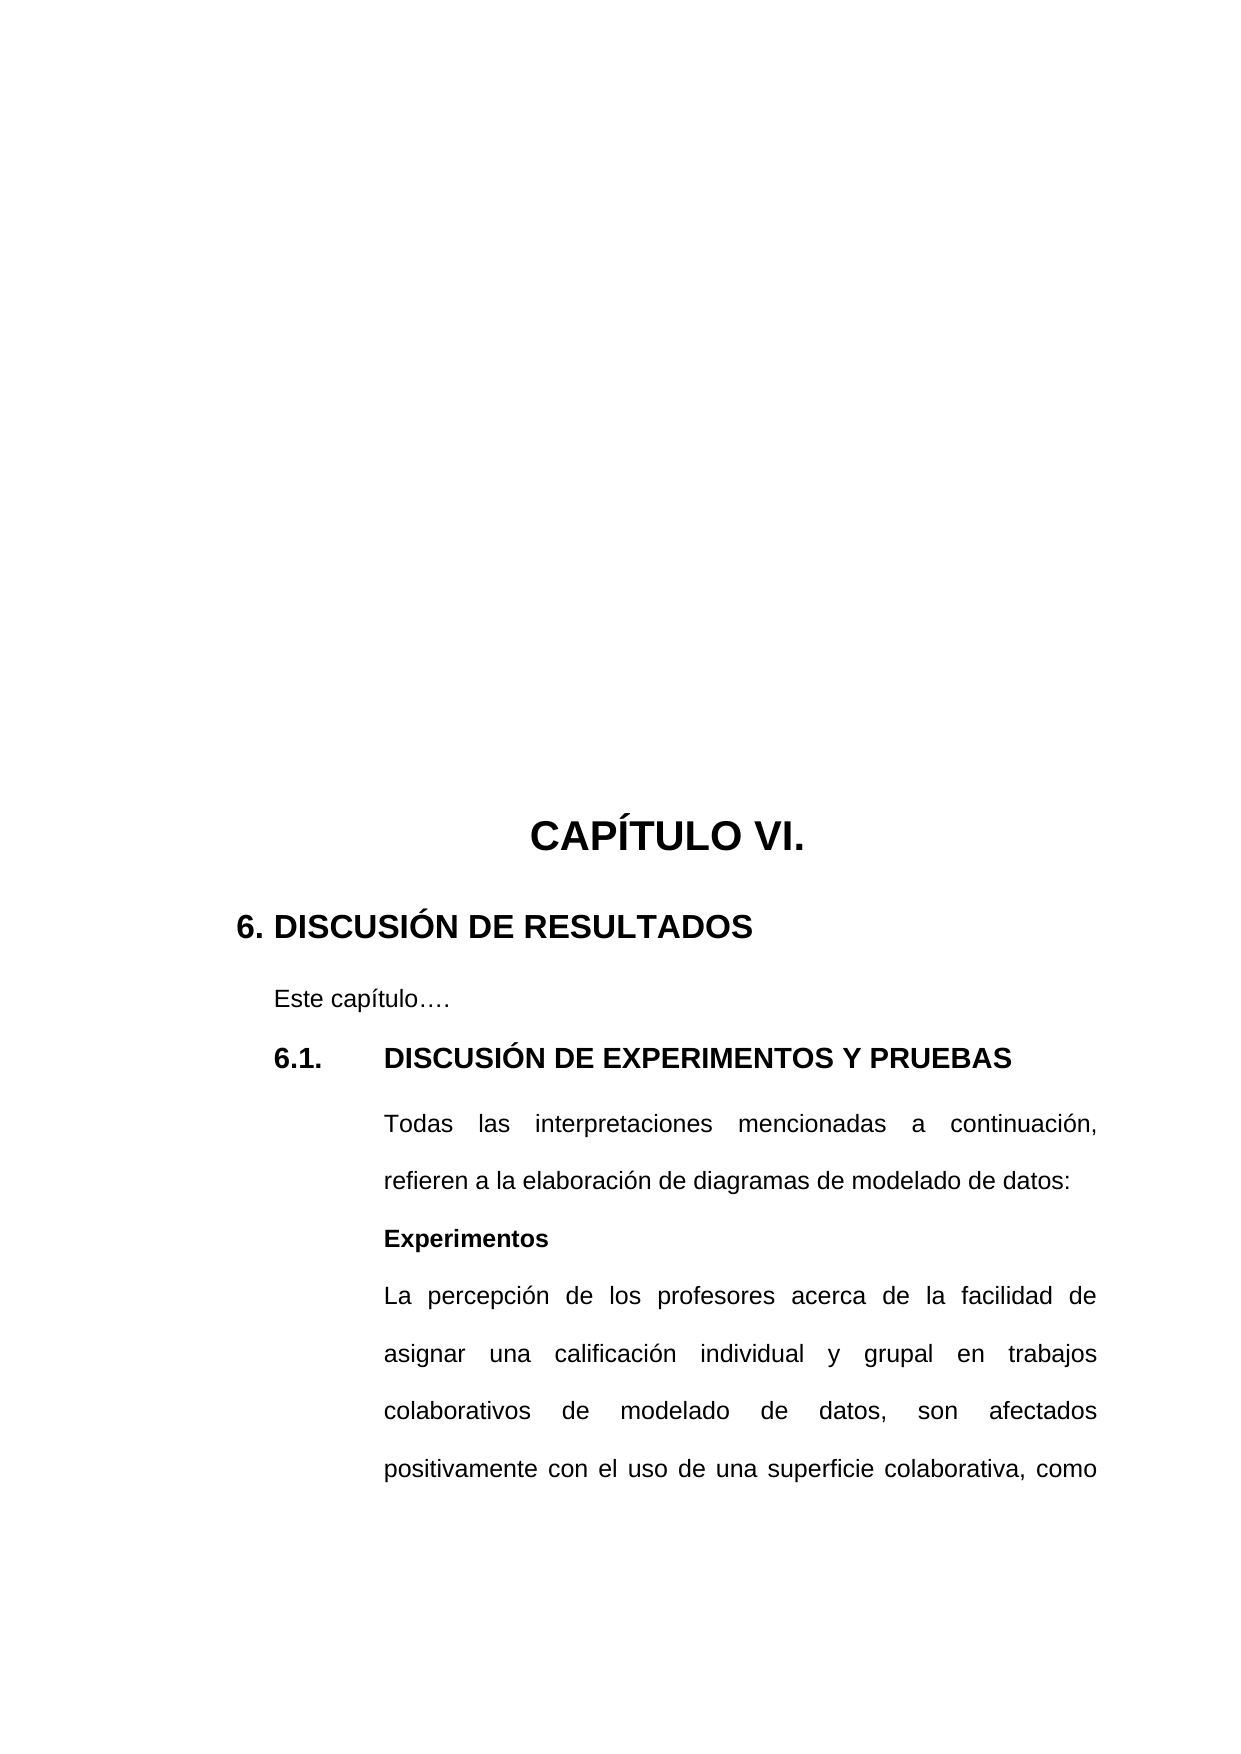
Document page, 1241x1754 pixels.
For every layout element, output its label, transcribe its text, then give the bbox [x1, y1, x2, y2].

text Todas las interpretaciones mencionadas a continuación, refieren a la elaboración de diagramas de modelado de datos: [384, 1108, 1098, 1195]
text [384, 1281, 1098, 1482]
text DISCUSIÓN DE RESULTADOS [236, 907, 1098, 946]
text Este capítulo…. [274, 984, 1098, 1013]
text CAPÍTULO VI. [236, 811, 1098, 859]
text Experimentos [384, 1223, 1098, 1252]
text DISCUSIÓN DE EXPERIMENTOS Y PRUEBAS [274, 1041, 1098, 1075]
